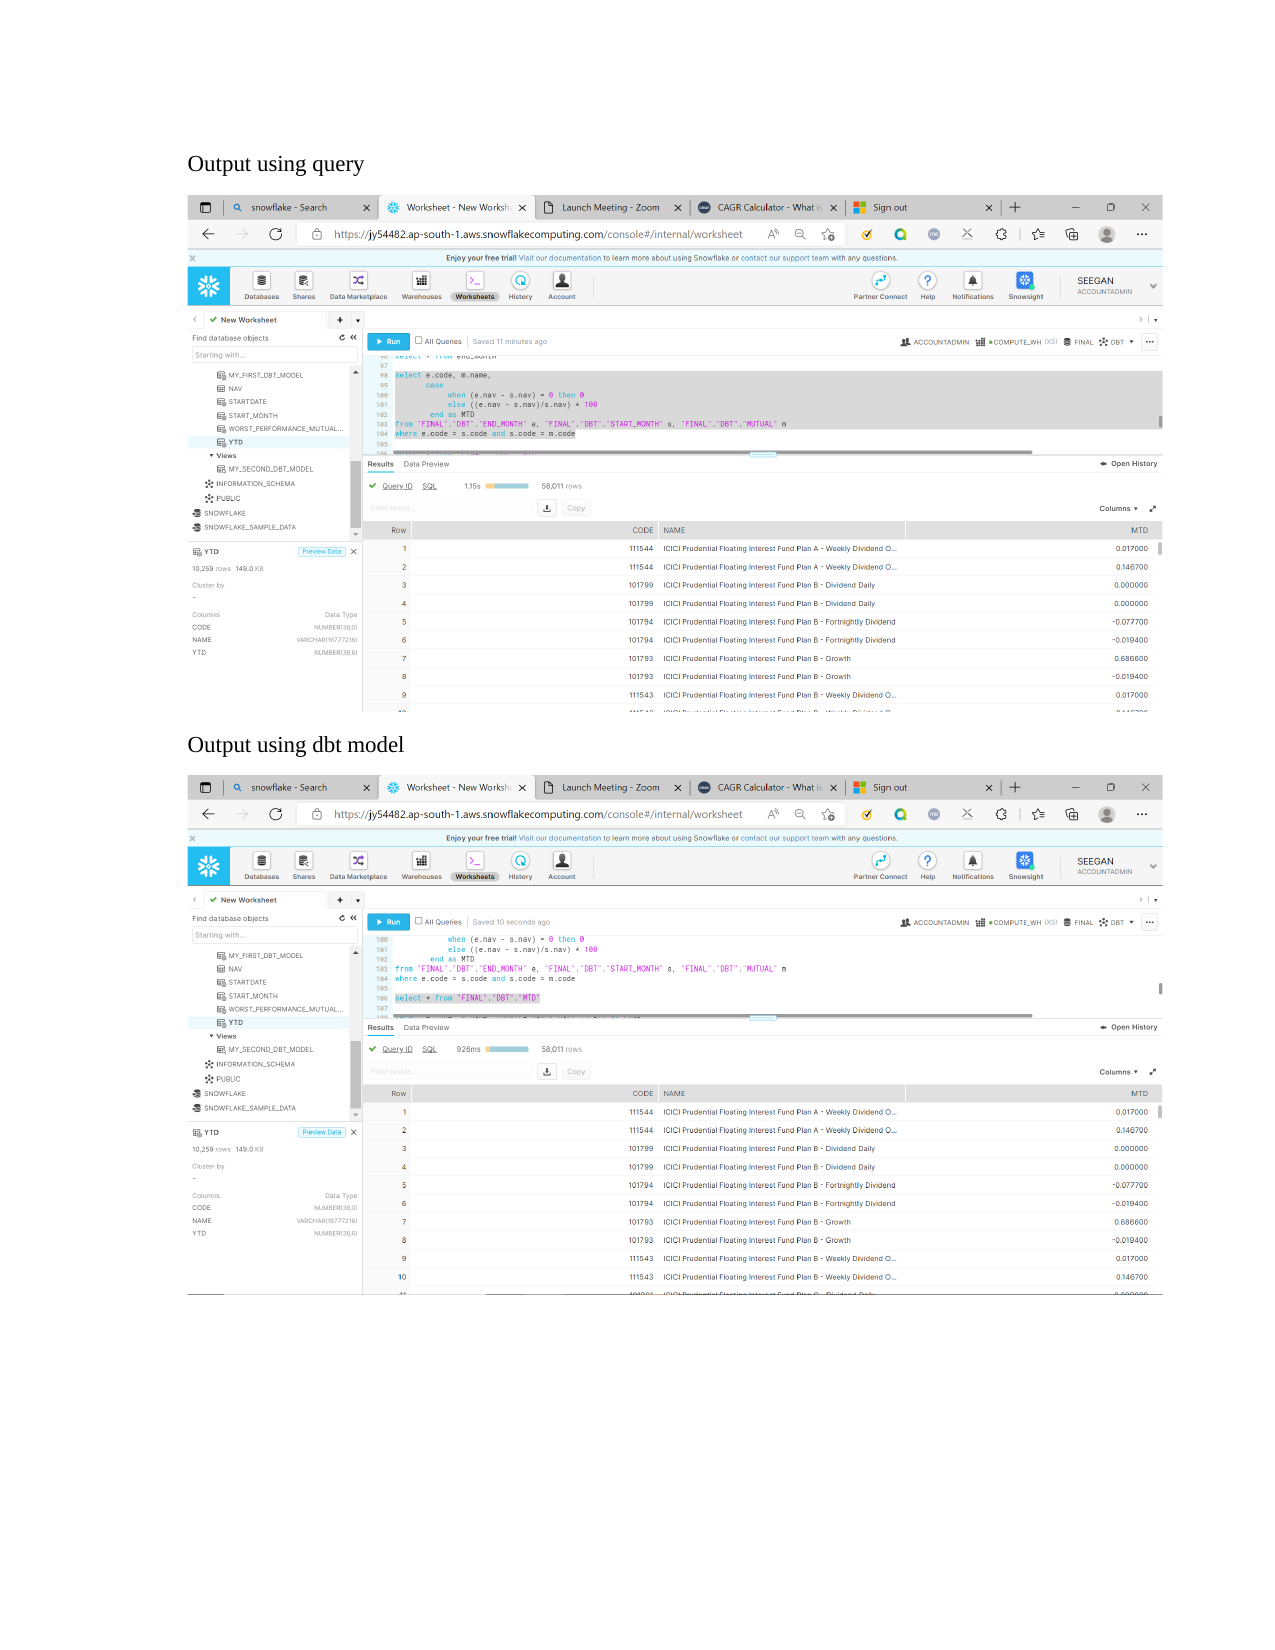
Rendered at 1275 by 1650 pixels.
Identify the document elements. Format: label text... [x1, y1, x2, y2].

picture [187, 775, 1163, 1295]
picture [187, 195, 1163, 712]
text Output using query [187, 150, 1125, 176]
text Output using dbt model [187, 731, 1125, 757]
